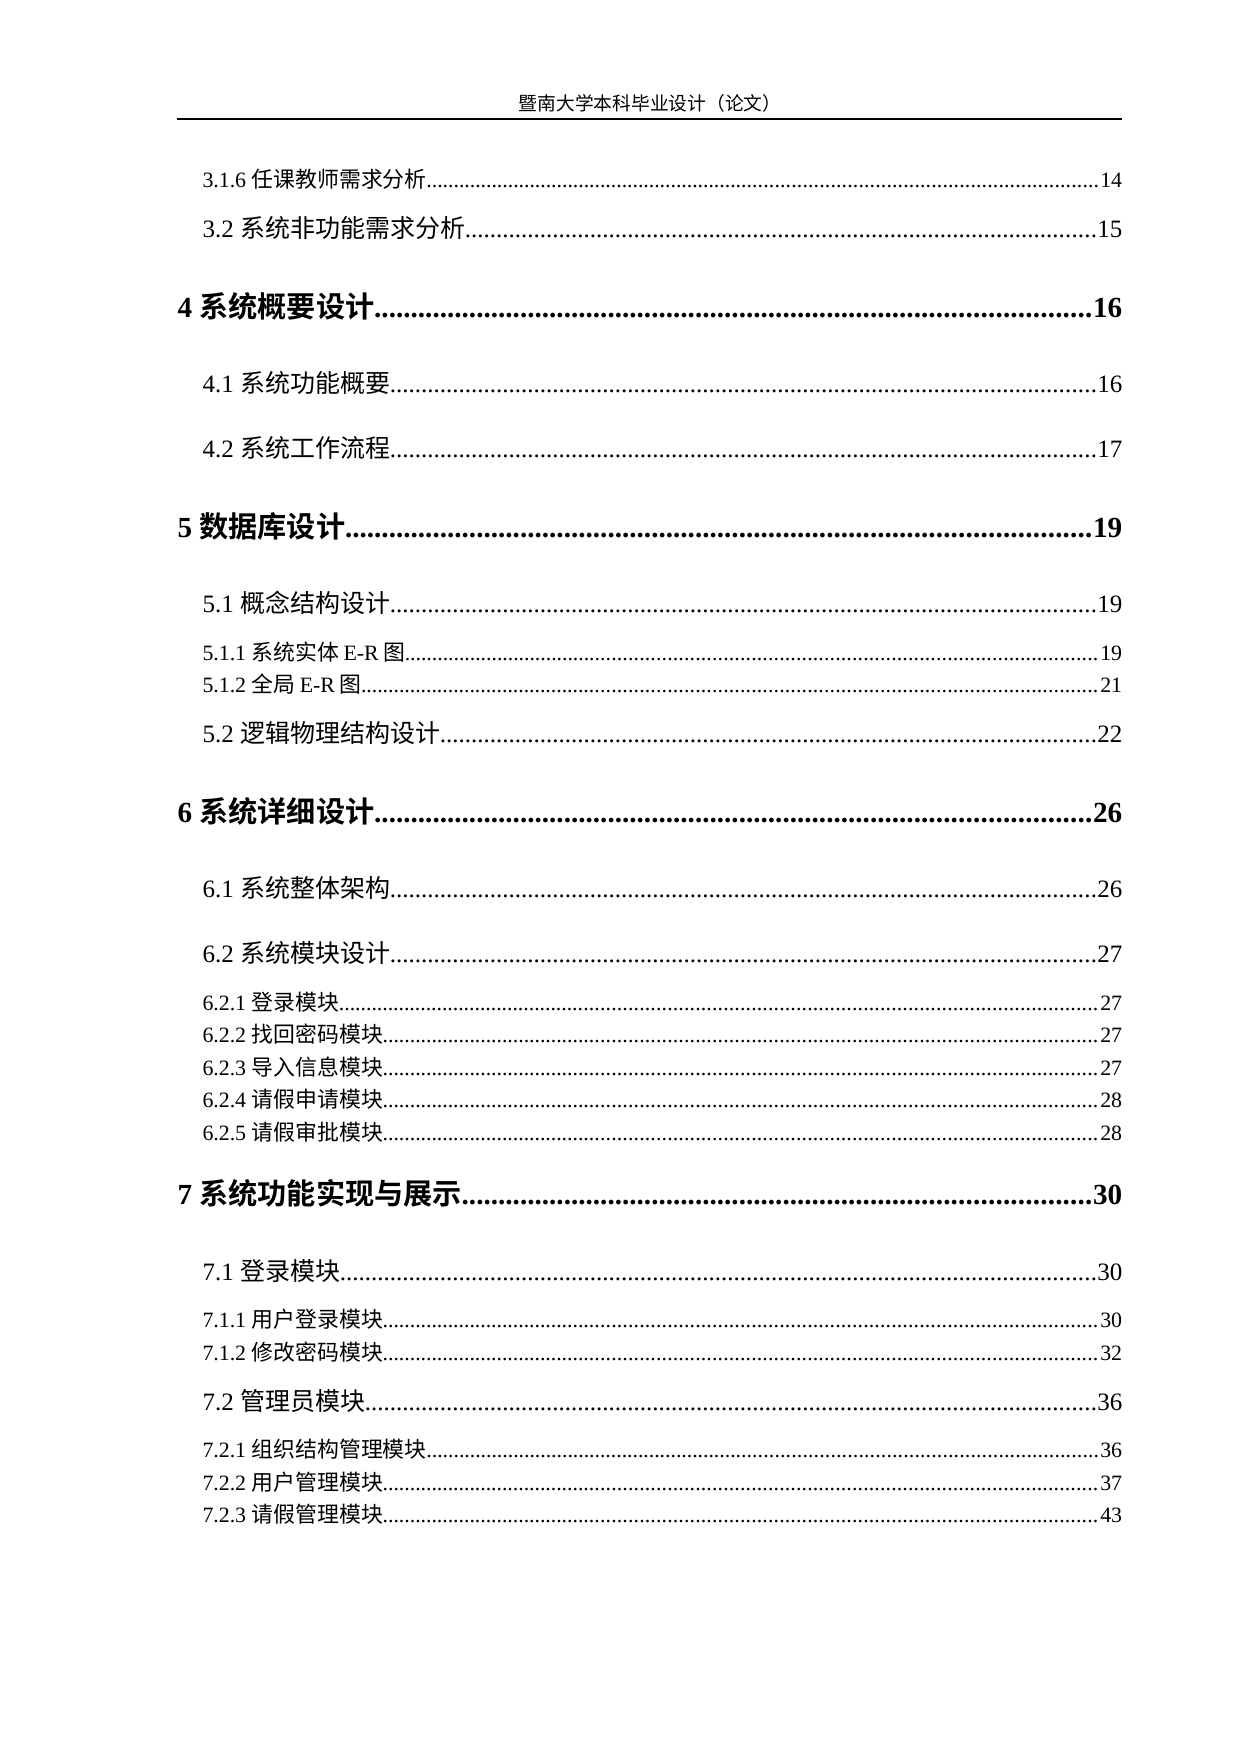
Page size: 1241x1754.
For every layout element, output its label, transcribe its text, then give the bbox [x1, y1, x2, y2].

text 6.1 系统整体架构 26 [202, 854, 1122, 919]
text 4 系统概要设计 16 [177, 272, 1122, 337]
text 6.2.3 导入信息模块 27 [177, 1049, 1122, 1082]
text 5.1.1 系统实体E-R图 19 [177, 634, 1122, 667]
text 7.2 管理员模块 36 [202, 1367, 1122, 1432]
text 6.2.5 请假审批模块 28 [177, 1114, 1122, 1147]
text 3.1.6 任课教师需求分析 14 [177, 162, 1122, 194]
text 7.2.3 请假管理模块 43 [177, 1497, 1122, 1529]
text 6.2 系统模块设计 27 [202, 919, 1122, 984]
text 5.1 概念结构设计 19 [202, 569, 1122, 634]
text 7.2.2 用户管理模块 37 [177, 1464, 1122, 1497]
text 6.2.2 找回密码模块 27 [177, 1017, 1122, 1049]
text 5.1.2 全局E-R图 21 [177, 667, 1122, 699]
text 5 数据库设计 19 [177, 492, 1122, 557]
text 4.2 系统工作流程 17 [202, 414, 1122, 479]
text 7.1.1 用户登录模块 30 [177, 1302, 1122, 1334]
text 7.2.1 组织结构管理模块 36 [177, 1432, 1122, 1464]
text 7.1 登录模块 30 [202, 1237, 1122, 1302]
text 6.2.4 请假申请模块 28 [177, 1082, 1122, 1114]
text 5.2 逻辑物理结构设计 22 [202, 699, 1122, 764]
text 6 系统详细设计 26 [177, 777, 1122, 842]
text 7.1.2 修改密码模块 32 [177, 1334, 1122, 1367]
text 3.2 系统非功能需求分析 15 [202, 194, 1122, 259]
text 6.2.1 登录模块 27 [177, 984, 1122, 1017]
text 4.1 系统功能概要 16 [202, 349, 1122, 414]
text 7 系统功能实现与展示 30 [177, 1159, 1122, 1224]
